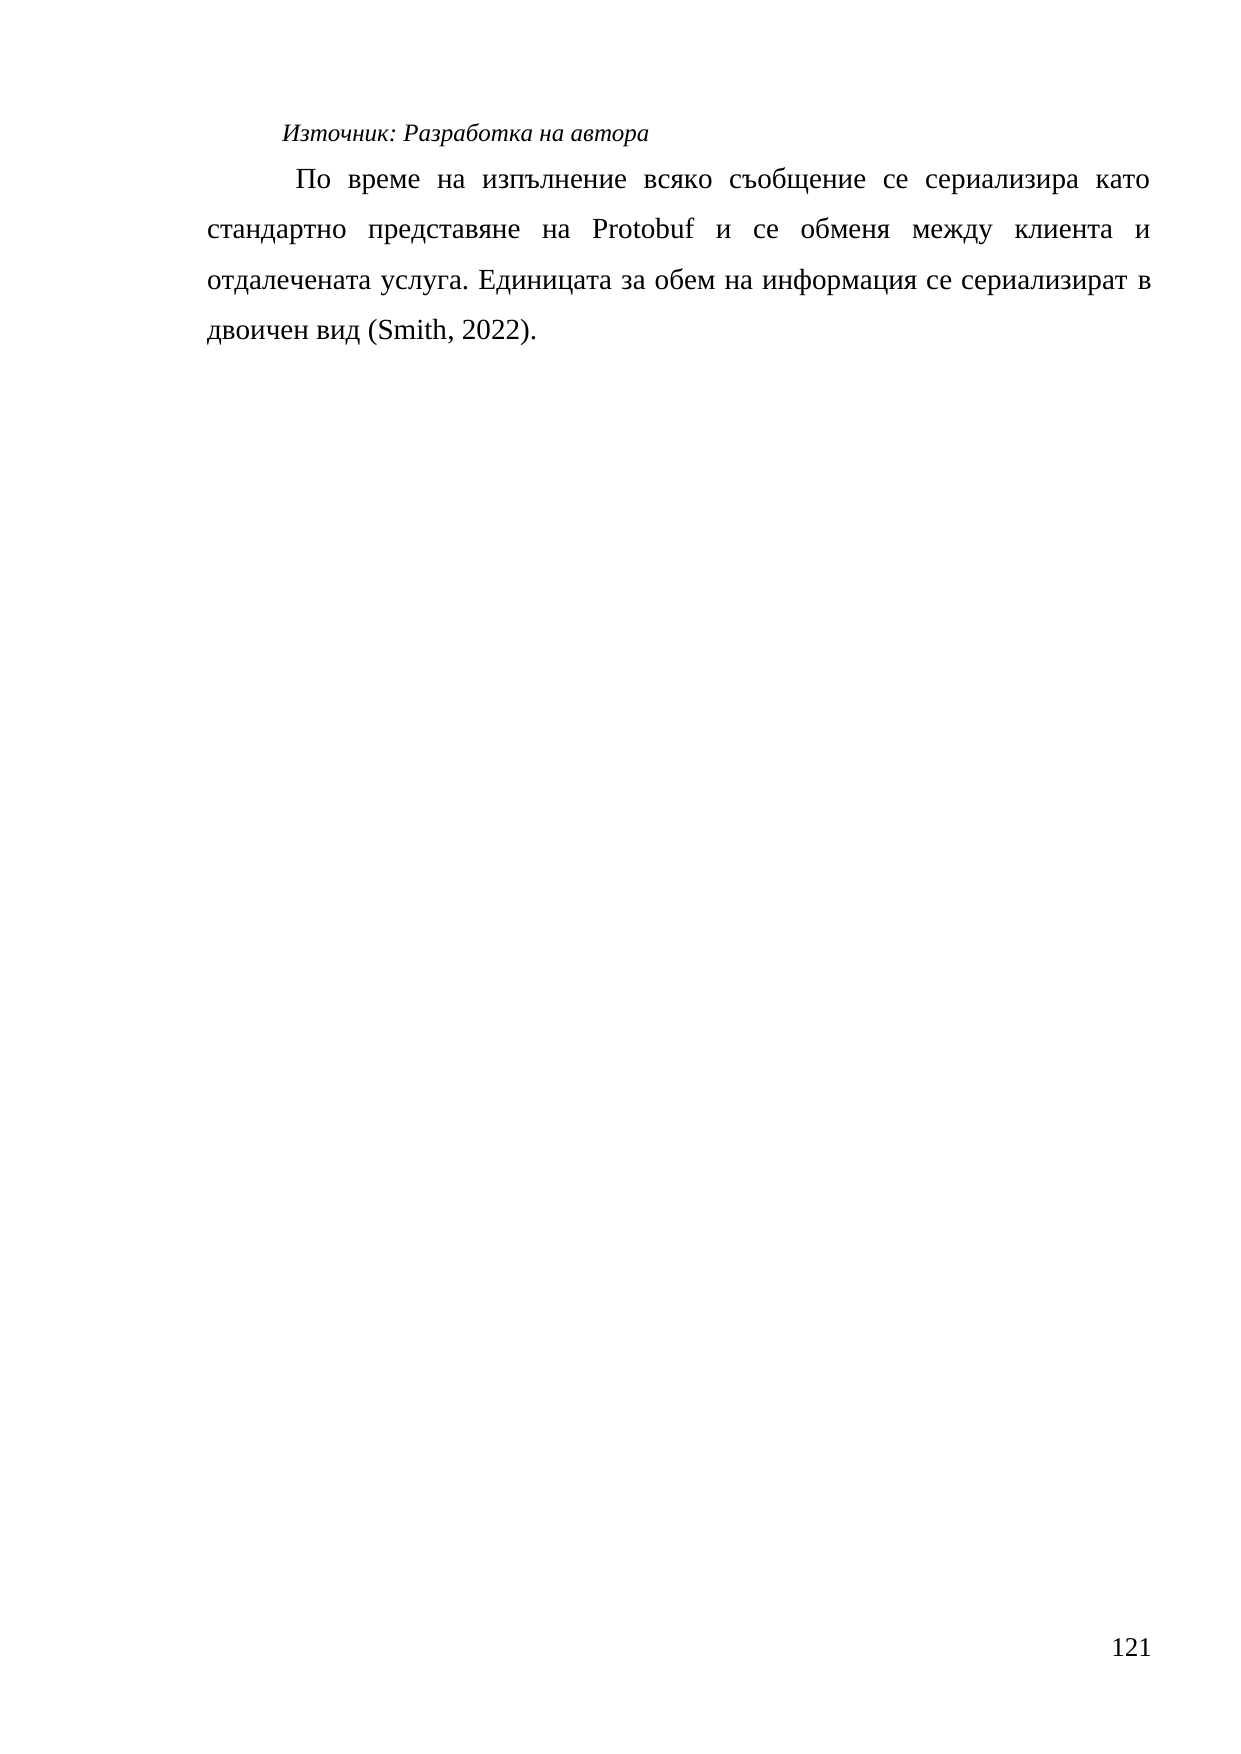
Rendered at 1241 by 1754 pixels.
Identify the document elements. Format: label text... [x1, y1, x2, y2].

text Източник: Разработка на автора [207, 118, 1152, 147]
text По време на изпълнение всяко съобщение се сериализира като стандартно представяне на Protobuf и се обменя между клиента и отдалечената услуга. Единицата за обем на информация се сериализират в двоичен вид (Smith, 2022). [207, 161, 1152, 346]
